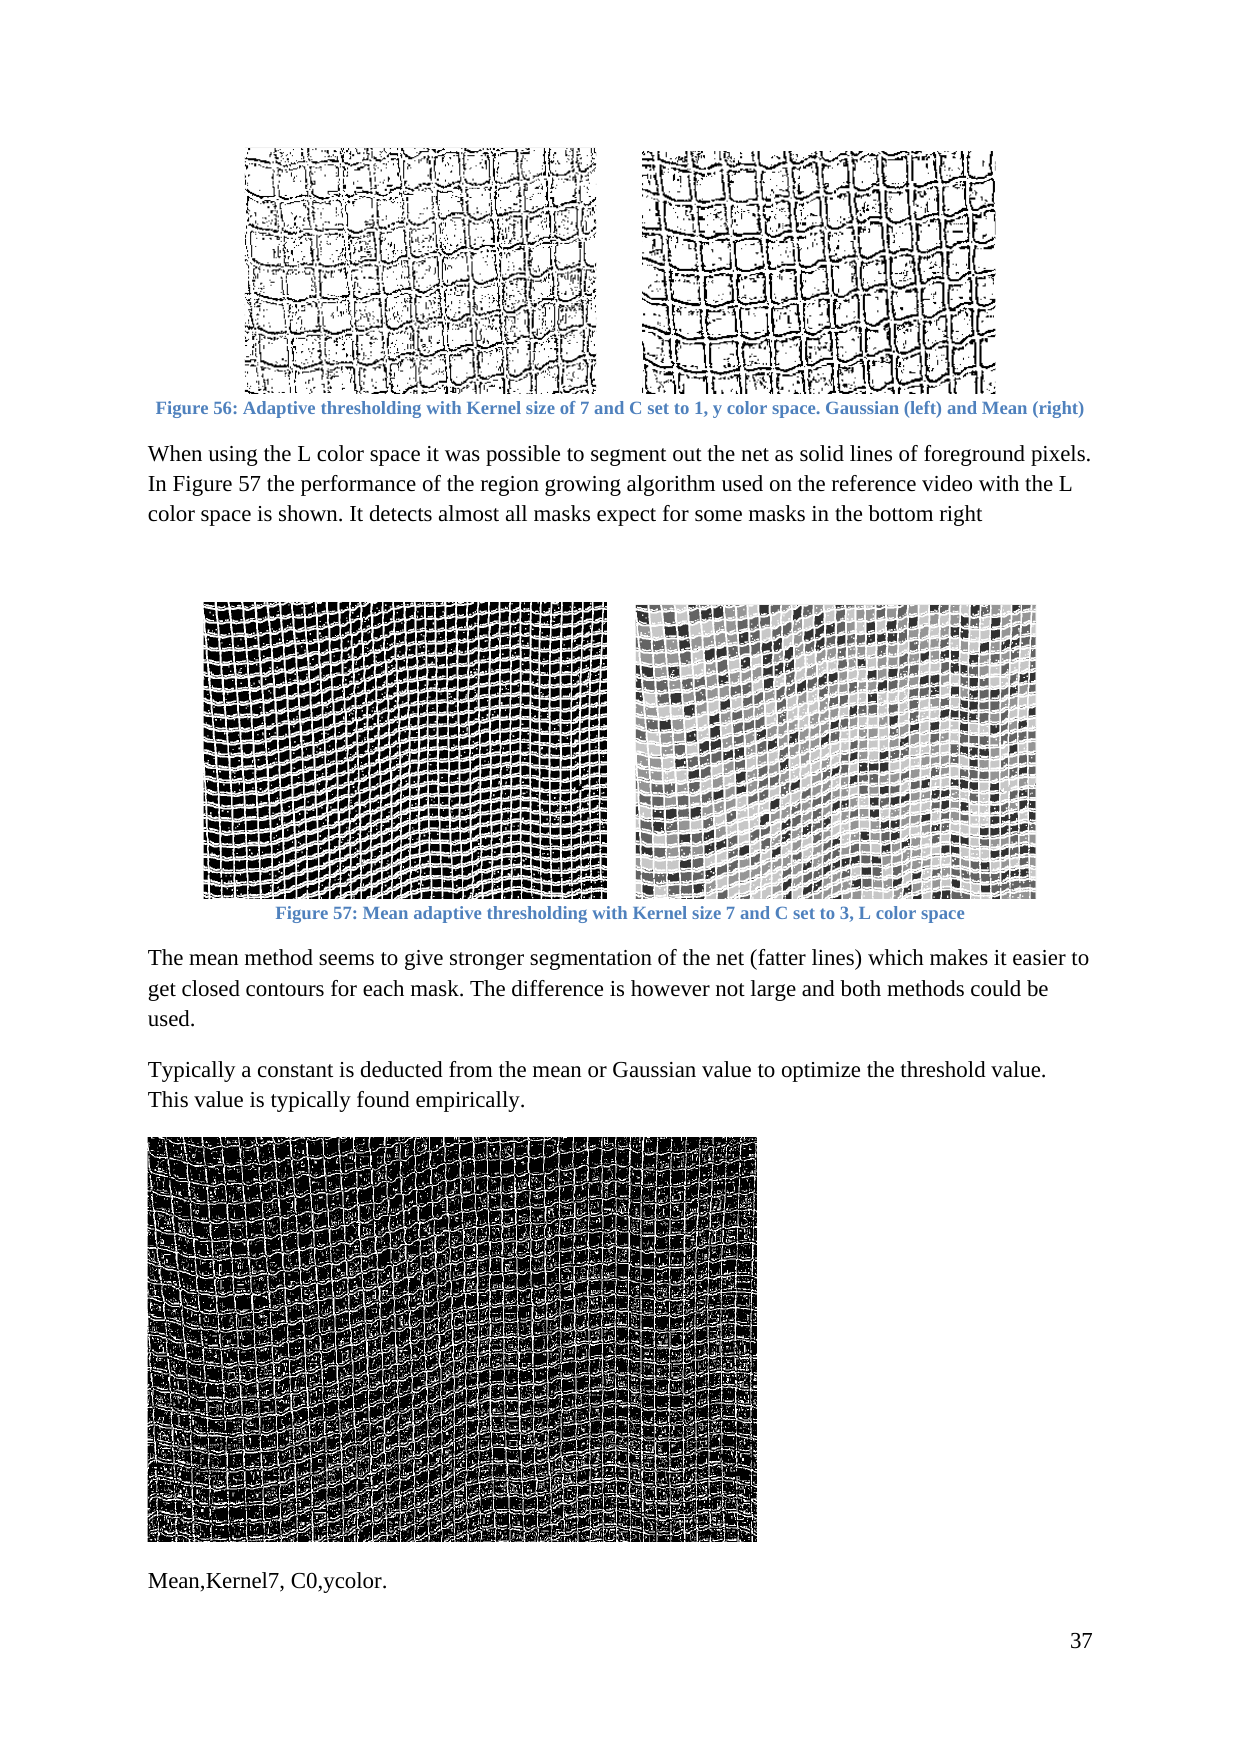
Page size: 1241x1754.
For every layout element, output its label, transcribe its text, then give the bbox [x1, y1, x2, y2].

text When using the L color space it was possible to segment out the net as solid lines of foreground pixels. In Figure 56 the performance of the region growing algorithm used on the reference video with the L color space is shown. It detects almost all masks expect for some masks in the bottom right [148, 440, 1093, 526]
picture [635, 604, 1037, 899]
text Figure 56: Adaptive thresholding with Kernel size of 7 and C set to 1, y color space. Gaussian (left) and Mean (right) [148, 397, 1093, 419]
text Figure 57: Mean adaptive thresholding with Kernel size 7 and C set to 3, L color space [148, 902, 1093, 924]
picture [203, 602, 607, 899]
picture [147, 1137, 757, 1542]
text Typically a constant is deducted from the mean or Gaussian value to optimize the threshold value. This value is typically found empirically. [148, 1056, 1093, 1112]
picture [642, 151, 996, 394]
text The mean method seems to give stronger segmentation of the net (fatter lines) which makes it easier to get closed contours for each mask. The difference is however not large and both methods could be used. [148, 944, 1093, 1031]
picture [244, 147, 597, 394]
text Mean,Kernel7, C0,ycolor. [148, 1567, 1093, 1593]
